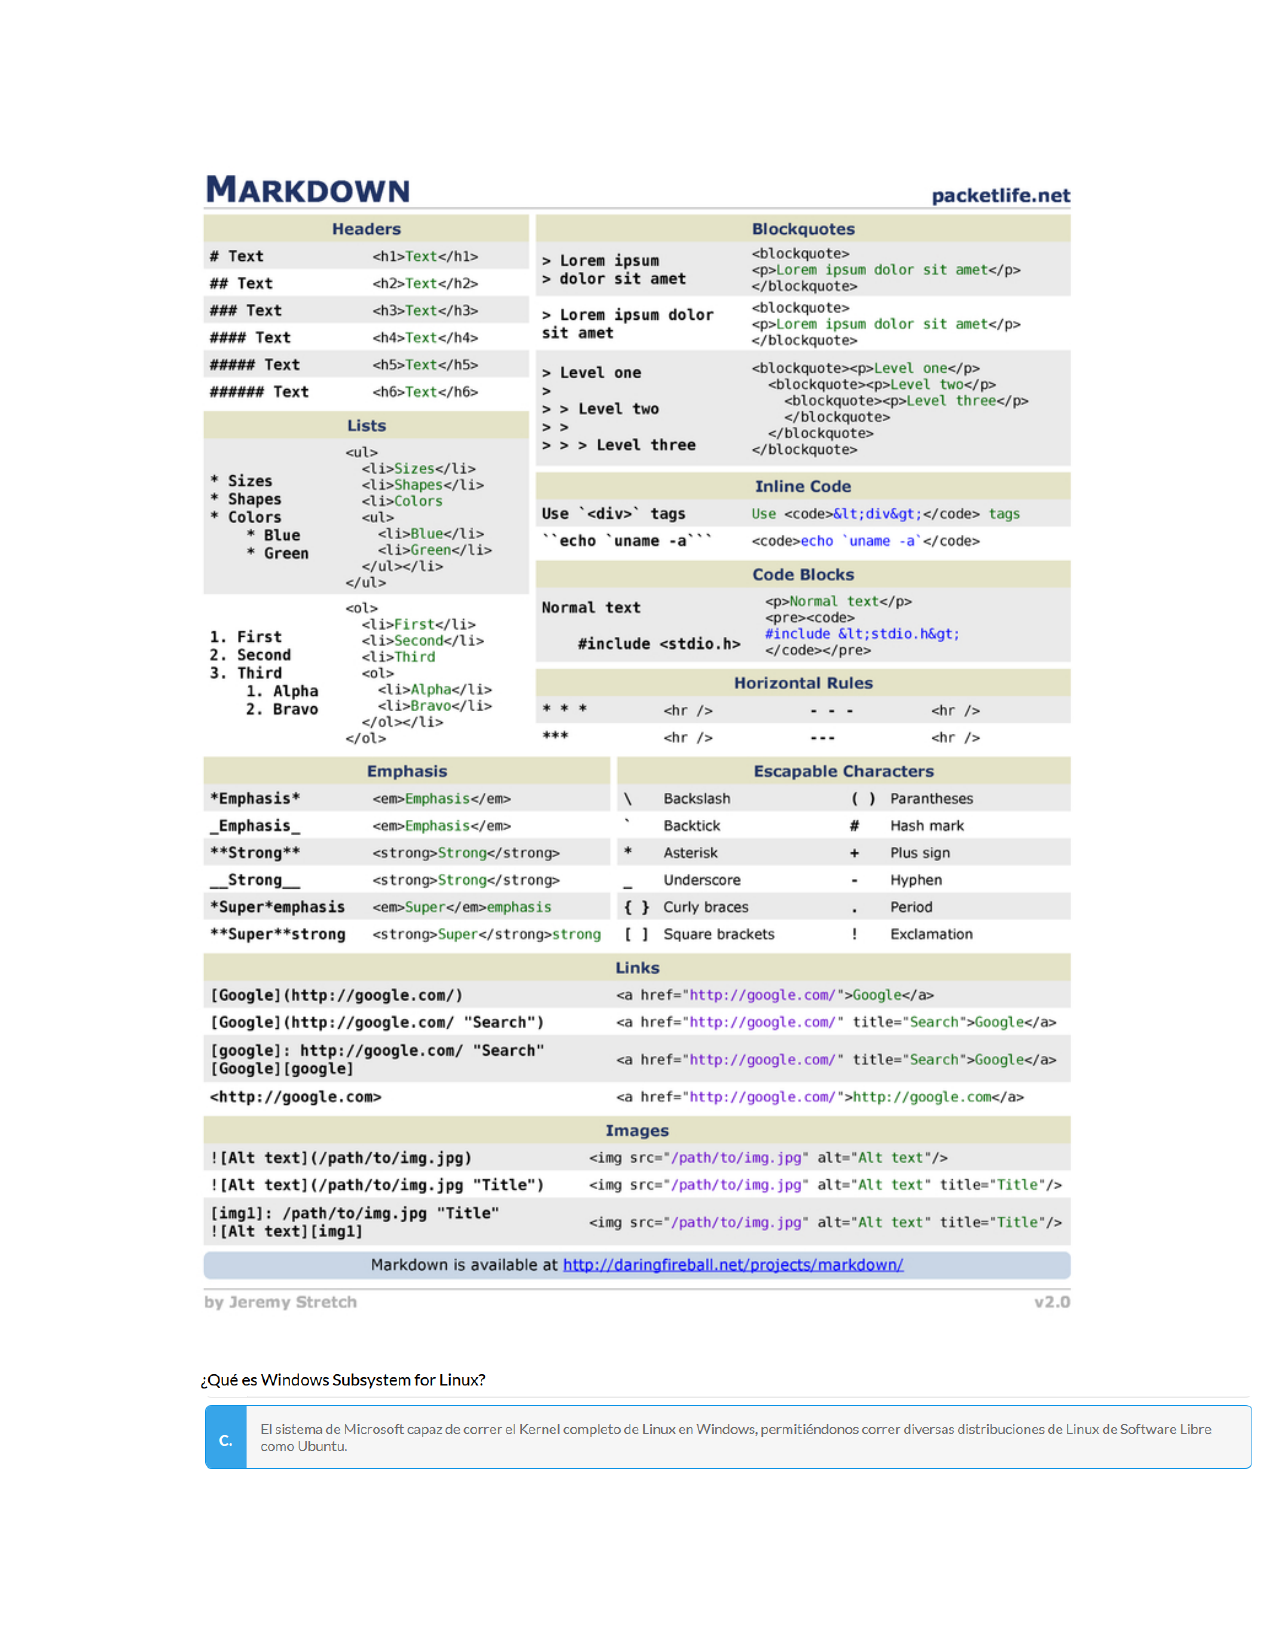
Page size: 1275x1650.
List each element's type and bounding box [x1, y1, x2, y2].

picture [177, 1396, 1259, 1478]
picture [177, 1358, 1098, 1395]
picture [177, 147, 1098, 1340]
